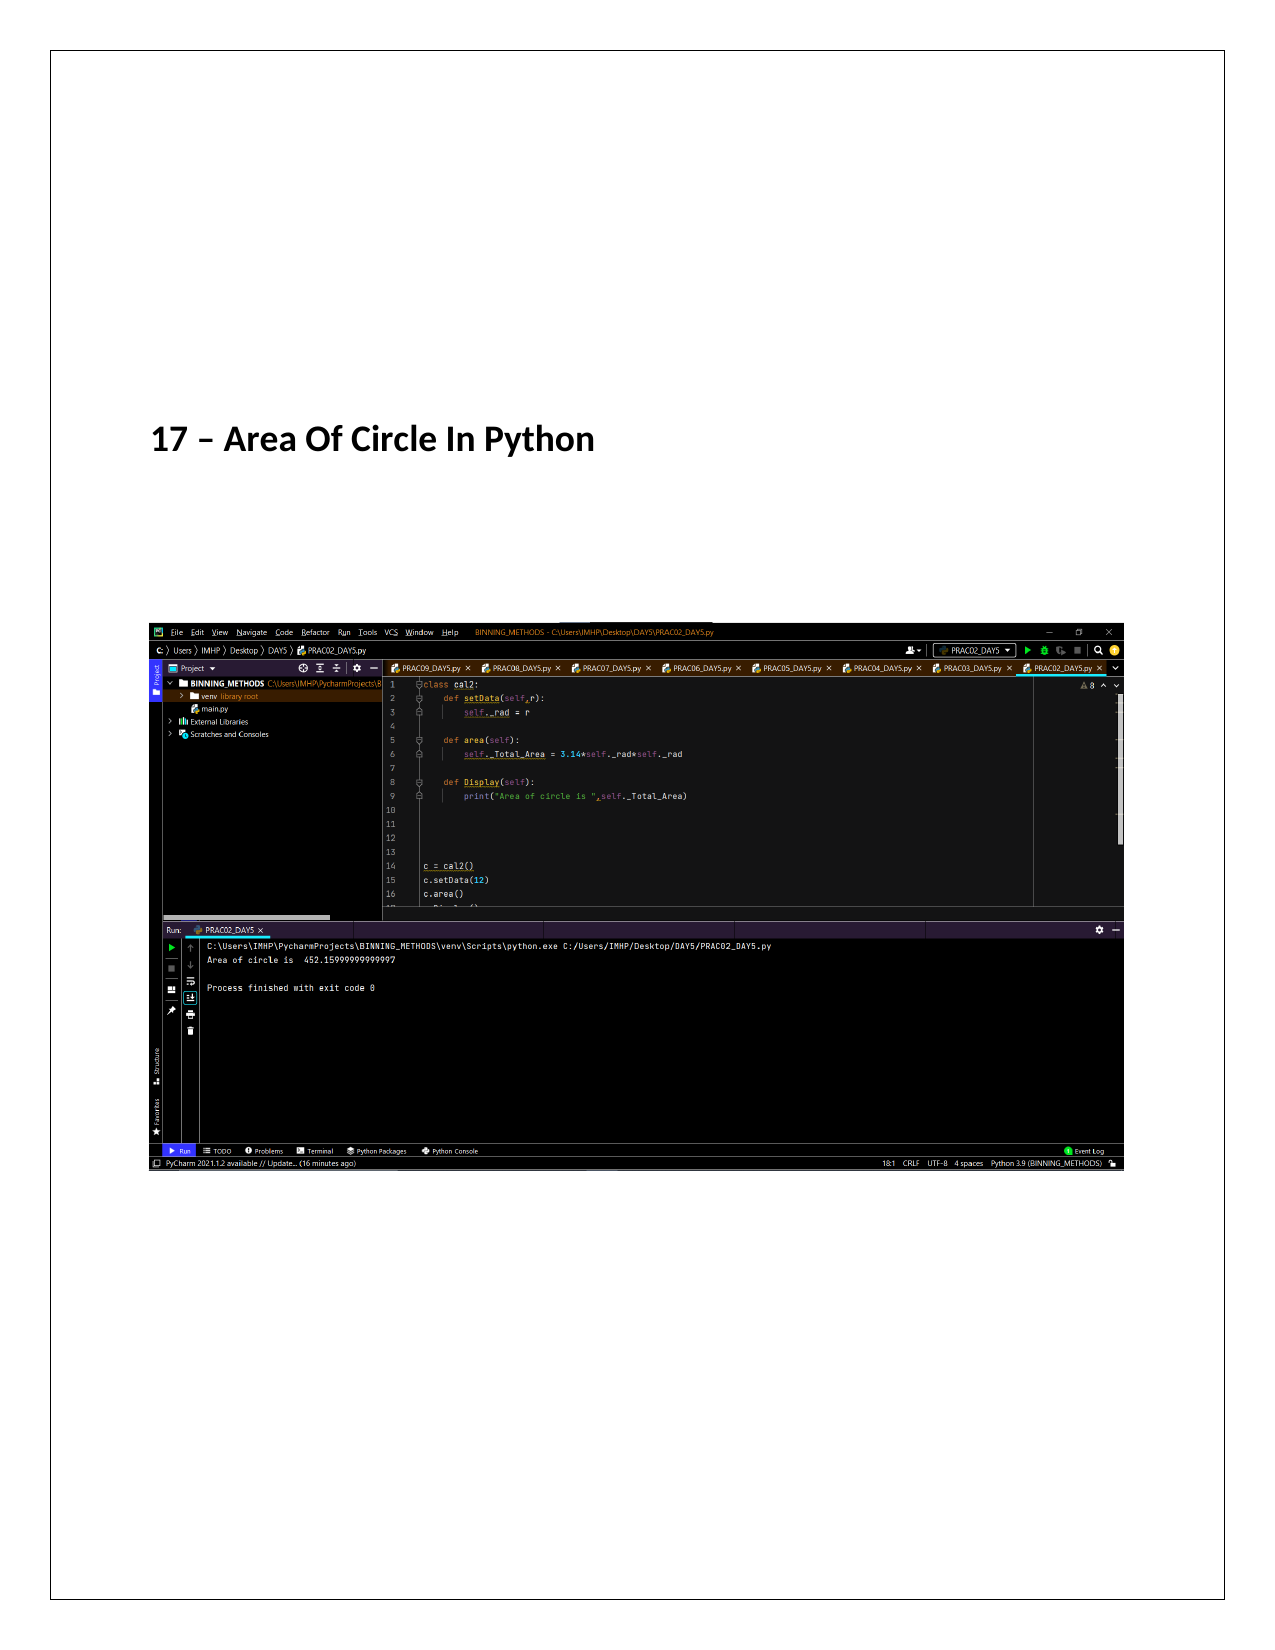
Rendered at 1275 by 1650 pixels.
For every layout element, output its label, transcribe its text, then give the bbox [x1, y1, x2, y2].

text 17 – Area Of Circle In Python [150, 414, 1125, 460]
picture [148, 622, 1124, 1171]
